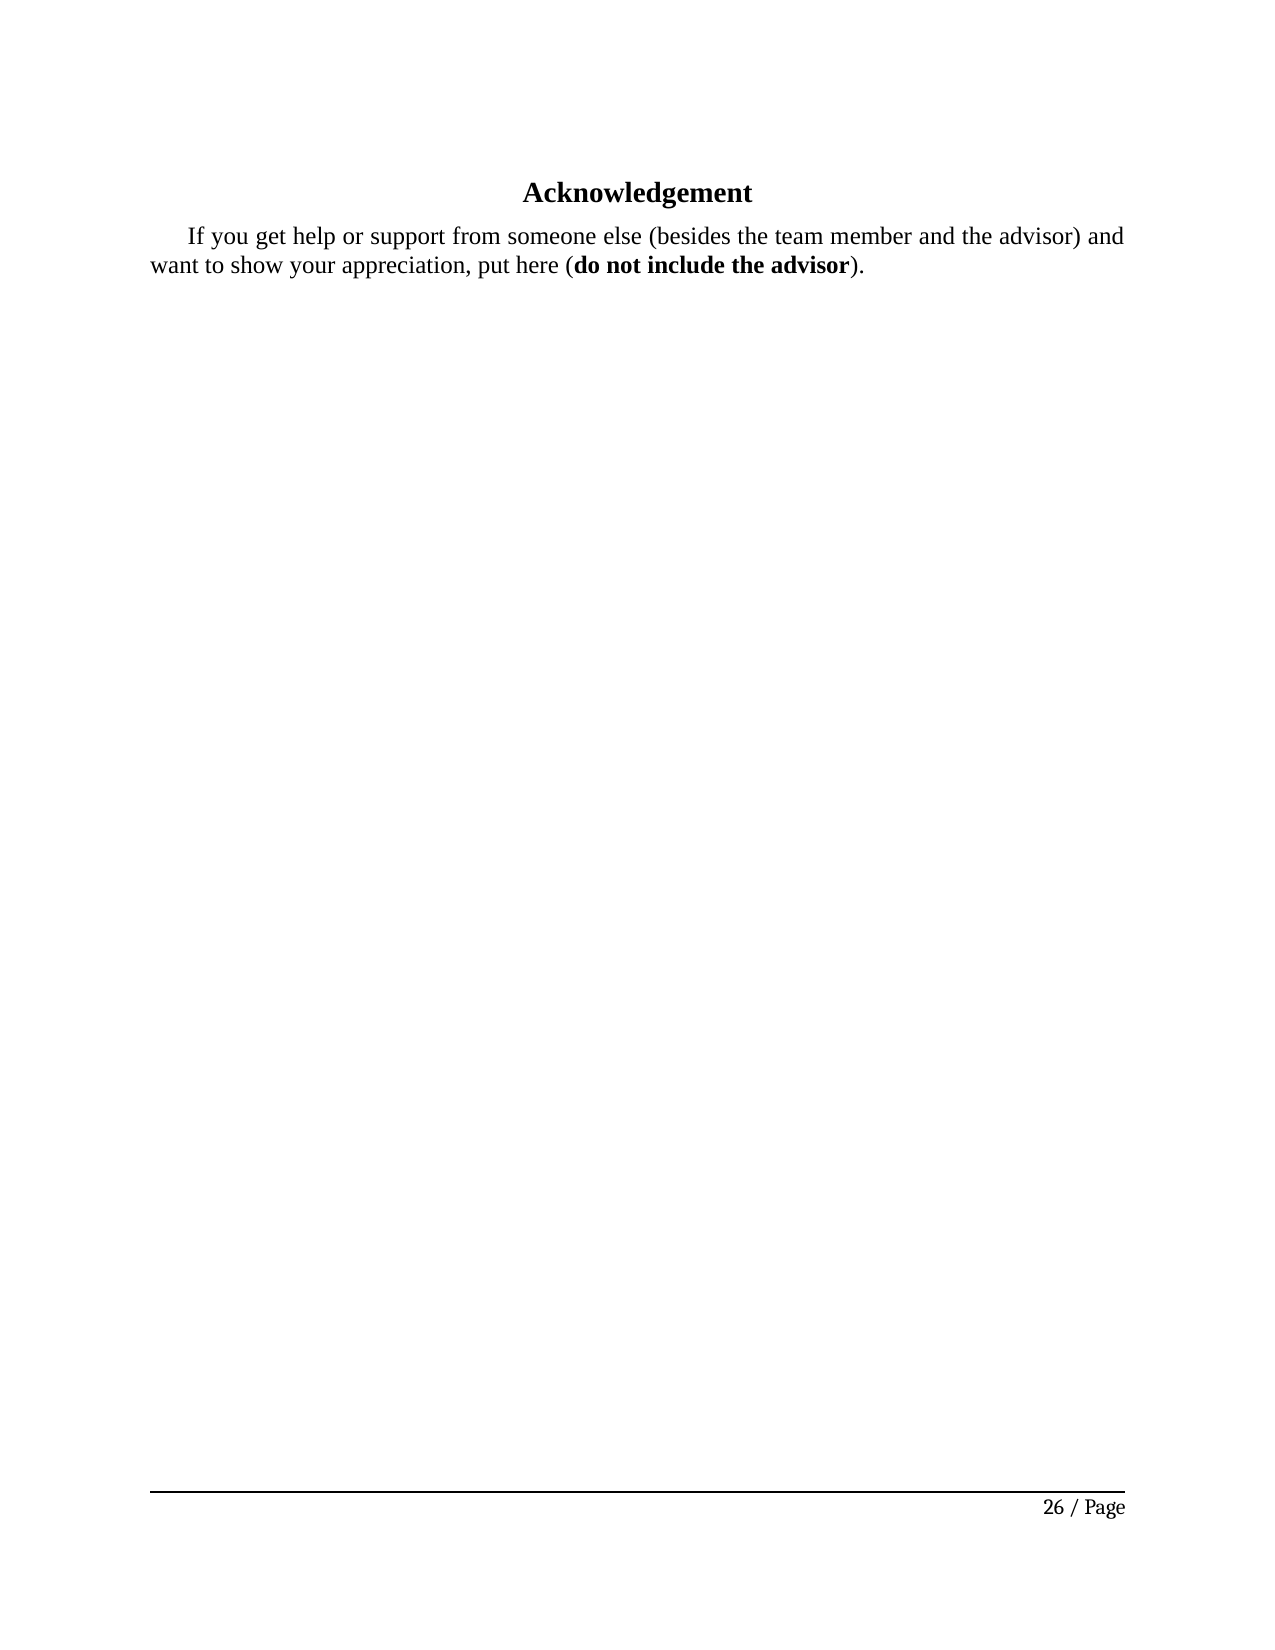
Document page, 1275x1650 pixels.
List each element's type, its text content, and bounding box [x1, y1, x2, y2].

text Acknowledgement [150, 175, 1125, 208]
text If you get help or support from someone else (besides the team member and the advisor) and want to show your appreciation, put here (do not include the advisor). [150, 221, 1125, 278]
